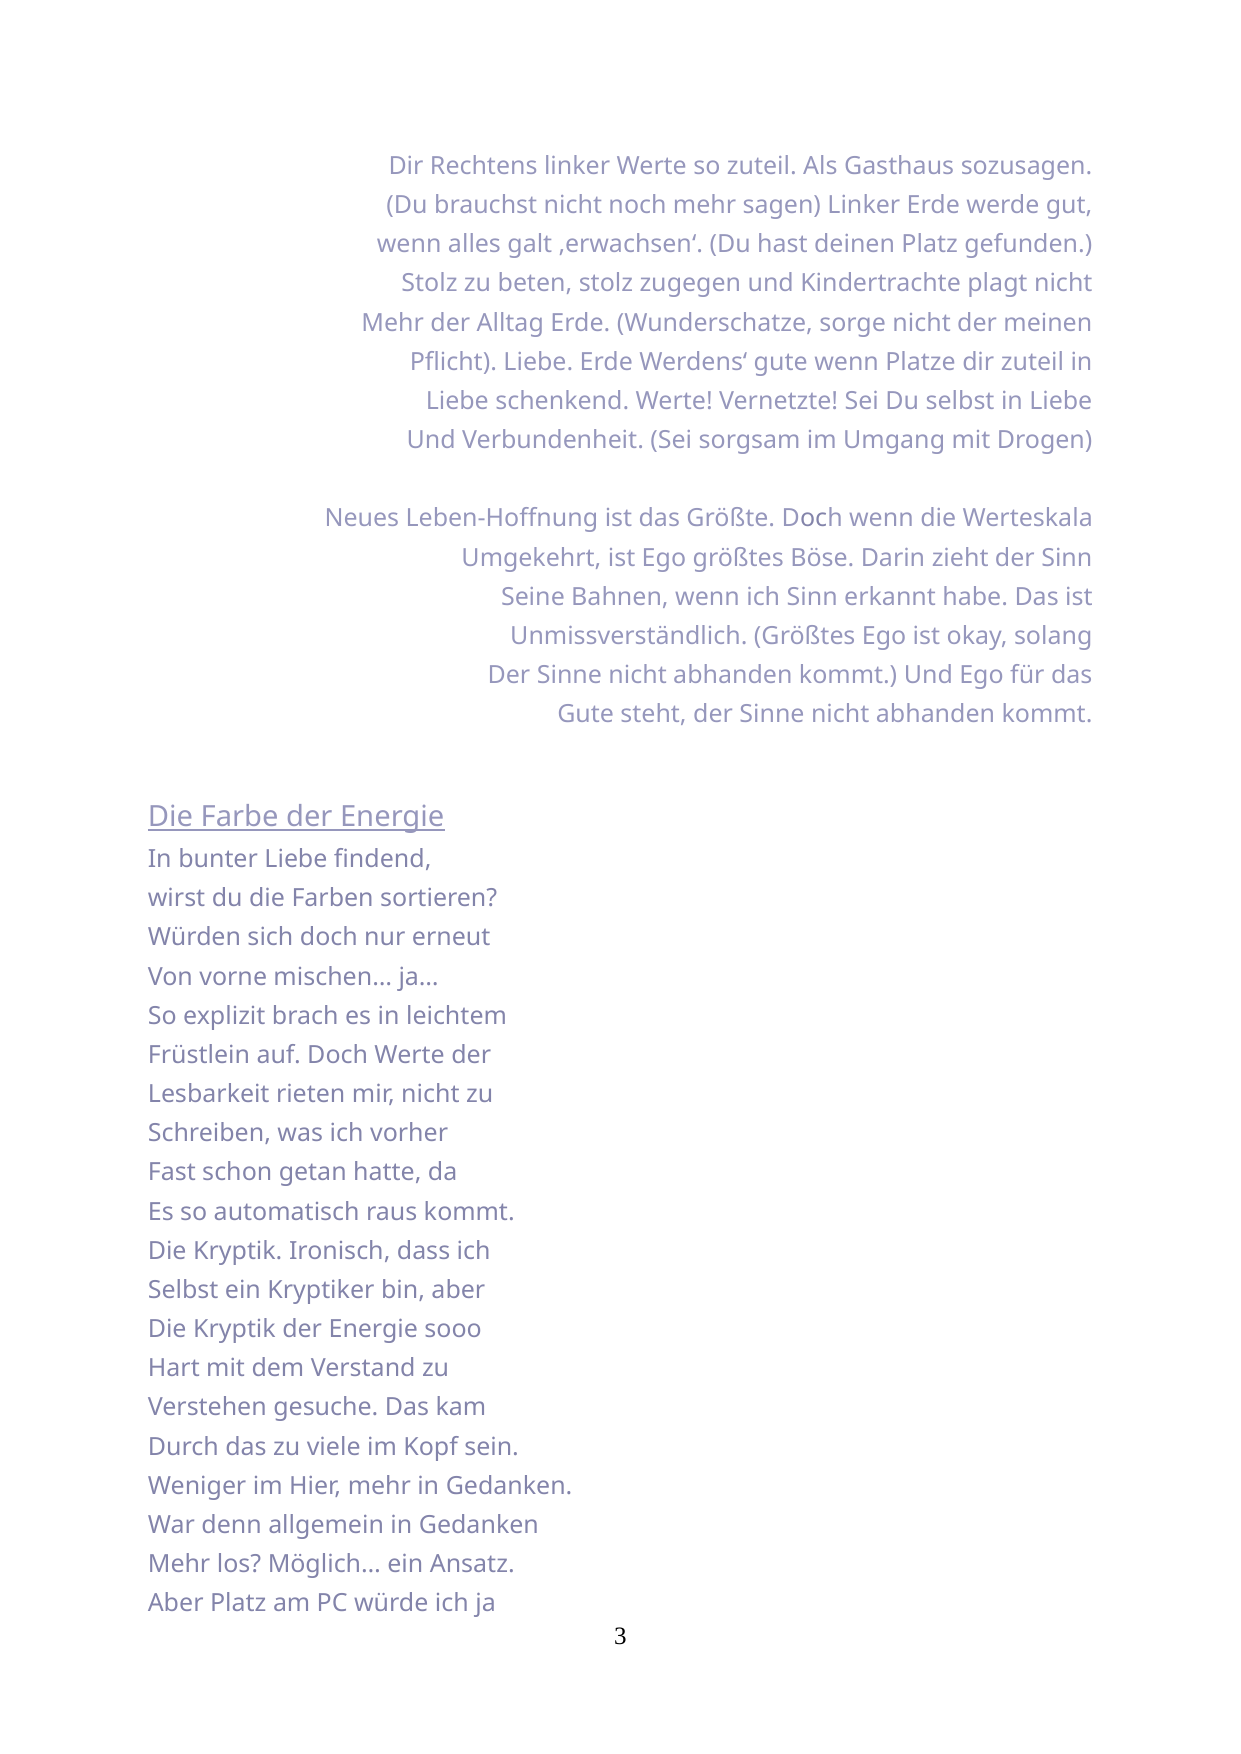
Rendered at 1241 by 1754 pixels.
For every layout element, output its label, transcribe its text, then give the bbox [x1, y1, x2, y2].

text Fast schon getan hatte, da [148, 1154, 1093, 1188]
text Unmissverständlich. (Größtes Ego ist okay, solang [148, 618, 1093, 652]
text Hart mit dem Verstand zu [148, 1350, 1093, 1384]
text Die Farbe der Energie [148, 795, 1093, 835]
text Der Sinne nicht abhanden kommt.) Und Ego für das [148, 657, 1093, 691]
text War denn allgemein in Gedanken [148, 1507, 1093, 1541]
text Stolz zu beten, stolz zugegen und Kindertrachte plagt nicht [148, 265, 1093, 299]
text Gute steht, der Sinne nicht abhanden kommt. [148, 696, 1093, 730]
text Verstehen gesuche. Das kam [148, 1389, 1093, 1423]
text Pflicht). Liebe. Erde Werdens‘ gute wenn Platze dir zuteil in [148, 343, 1093, 377]
text Aber Platz am PC würde ich ja [148, 1585, 1093, 1619]
text Liebe schenkend. Werte! Vernetzte! Sei Du selbst in Liebe [148, 383, 1093, 417]
text So explizit brach es in leichtem [148, 997, 1093, 1031]
text Durch das zu viele im Kopf sein. [148, 1428, 1093, 1462]
text Schreiben, was ich vorher [148, 1115, 1093, 1149]
text (Du brauchst nicht noch mehr sagen) Linker Erde werde gut, [148, 187, 1093, 221]
text Früstlein auf. Doch Werte der [148, 1037, 1093, 1071]
text Lesbarkeit rieten mir, nicht zu [148, 1076, 1093, 1110]
text Umgekehrt, ist Ego größtes Böse. Darin zieht der Sinn [148, 539, 1093, 573]
text Die Kryptik. Ironisch, dass ich [148, 1232, 1093, 1266]
text wirst du die Farben sortieren? [148, 880, 1093, 914]
text Mehr los? Möglich… ein Ansatz. [148, 1546, 1093, 1580]
text Selbst ein Kryptiker bin, aber [148, 1272, 1093, 1306]
text Würden sich doch nur erneut [148, 919, 1093, 953]
text wenn alles galt ‚erwachsen‘. (Du hast deinen Platz gefunden.) [148, 226, 1093, 260]
text Von vorne mischen… ja… [148, 958, 1093, 992]
text Seine Bahnen, wenn ich Sinn erkannt habe. Das ist [148, 578, 1093, 612]
text Und Verbundenheit. (Sei sorgsam im Umgang mit Drogen) [148, 422, 1093, 456]
text Mehr der Alltag Erde. (Wunderschatze, sorge nicht der meinen [148, 304, 1093, 338]
text Die Kryptik der Energie sooo [148, 1311, 1093, 1345]
text Es so automatisch raus kommt. [148, 1193, 1093, 1227]
text In bunter Liebe findend, [148, 841, 1093, 875]
text Neues Leben-Hoffnung ist das Größte. Doch wenn die Werteskala [148, 500, 1093, 534]
text Weniger im Hier, mehr in Gedanken. [148, 1467, 1093, 1501]
text Dir Rechtens linker Werte so zuteil. Als Gasthaus sozusagen. [148, 148, 1093, 182]
